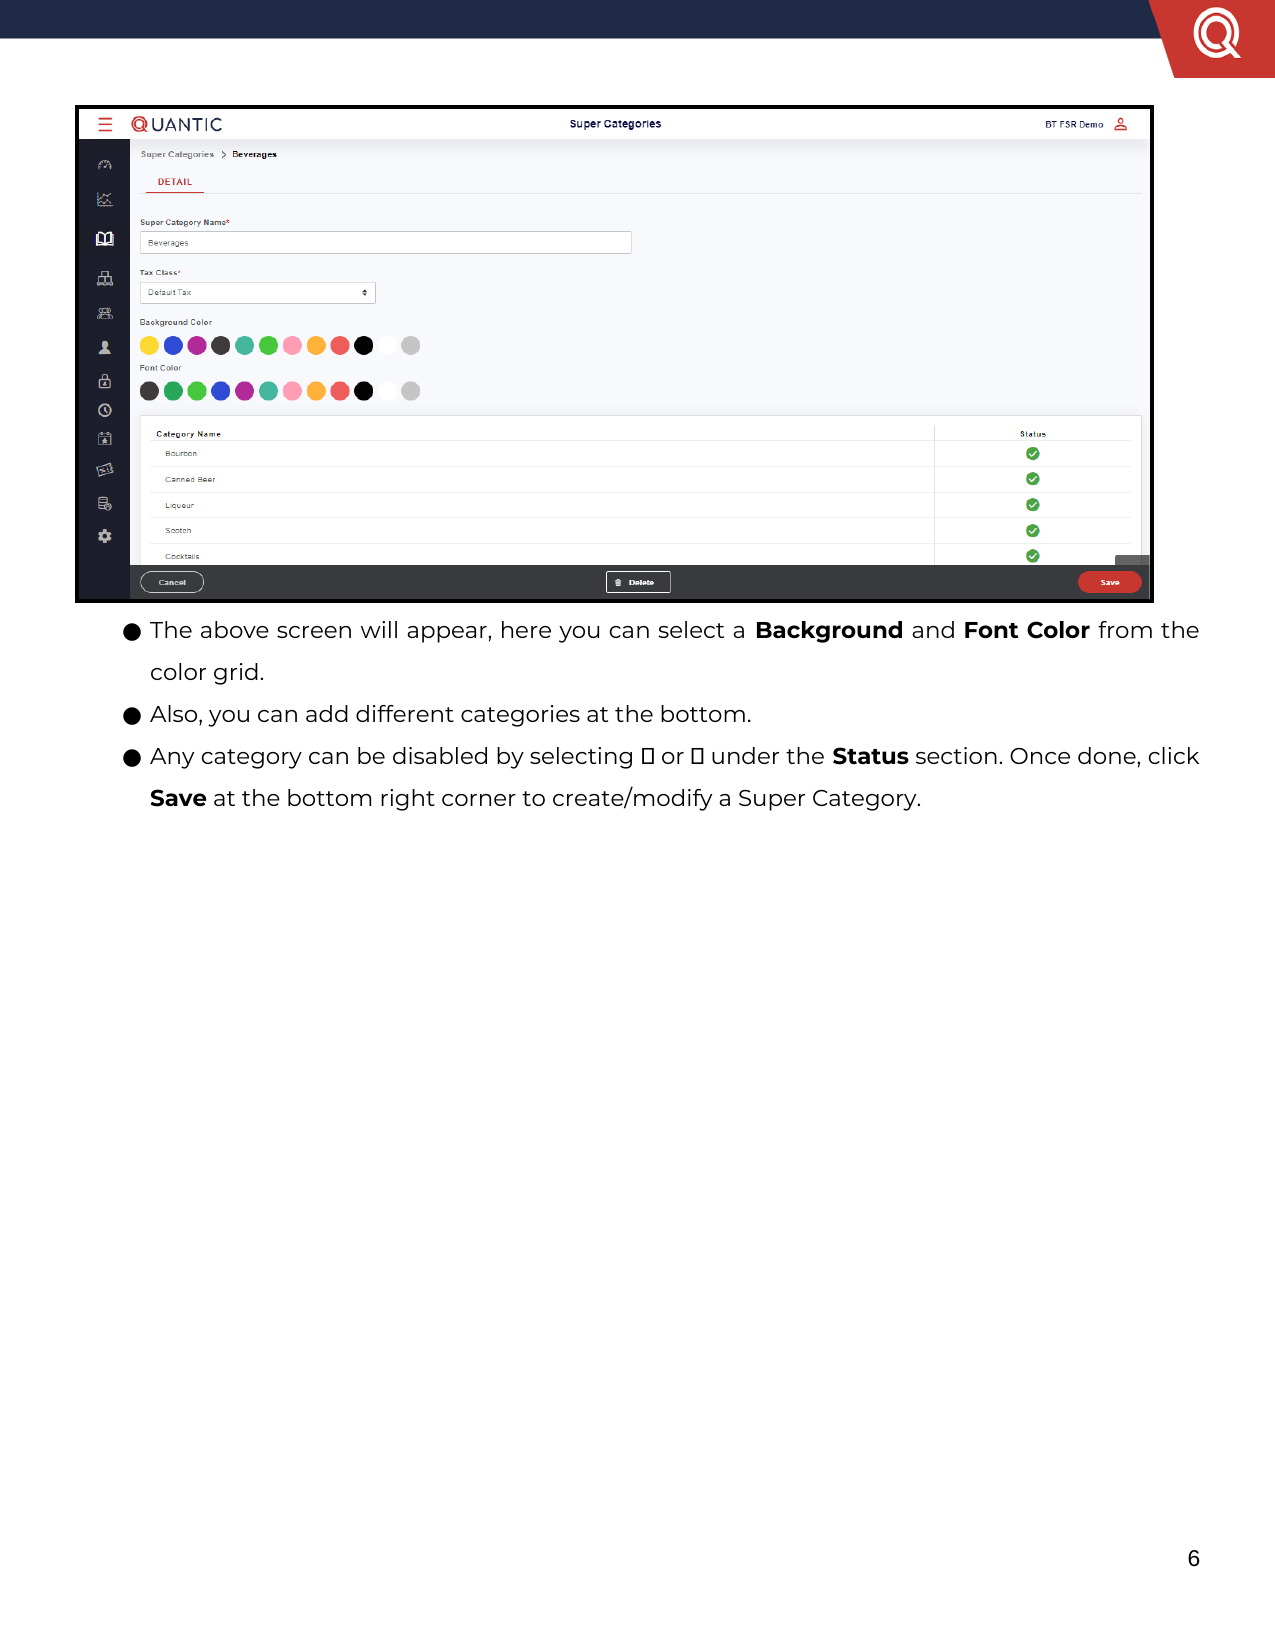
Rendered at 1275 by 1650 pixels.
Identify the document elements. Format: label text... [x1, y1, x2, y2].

list Any category can be disabled by selecting ❌ or ✅ under the Status section. Once done, click Save at the bottom right corner to create/modify a Super Category. [122, 742, 1200, 812]
list Also, you can add different categories at the bottom. [122, 700, 1200, 728]
list The above screen will appear, here you can select a Background and Font Color from the color grid. [122, 616, 1200, 686]
picture [79, 109, 1150, 599]
picture [0, 0, 1275, 78]
